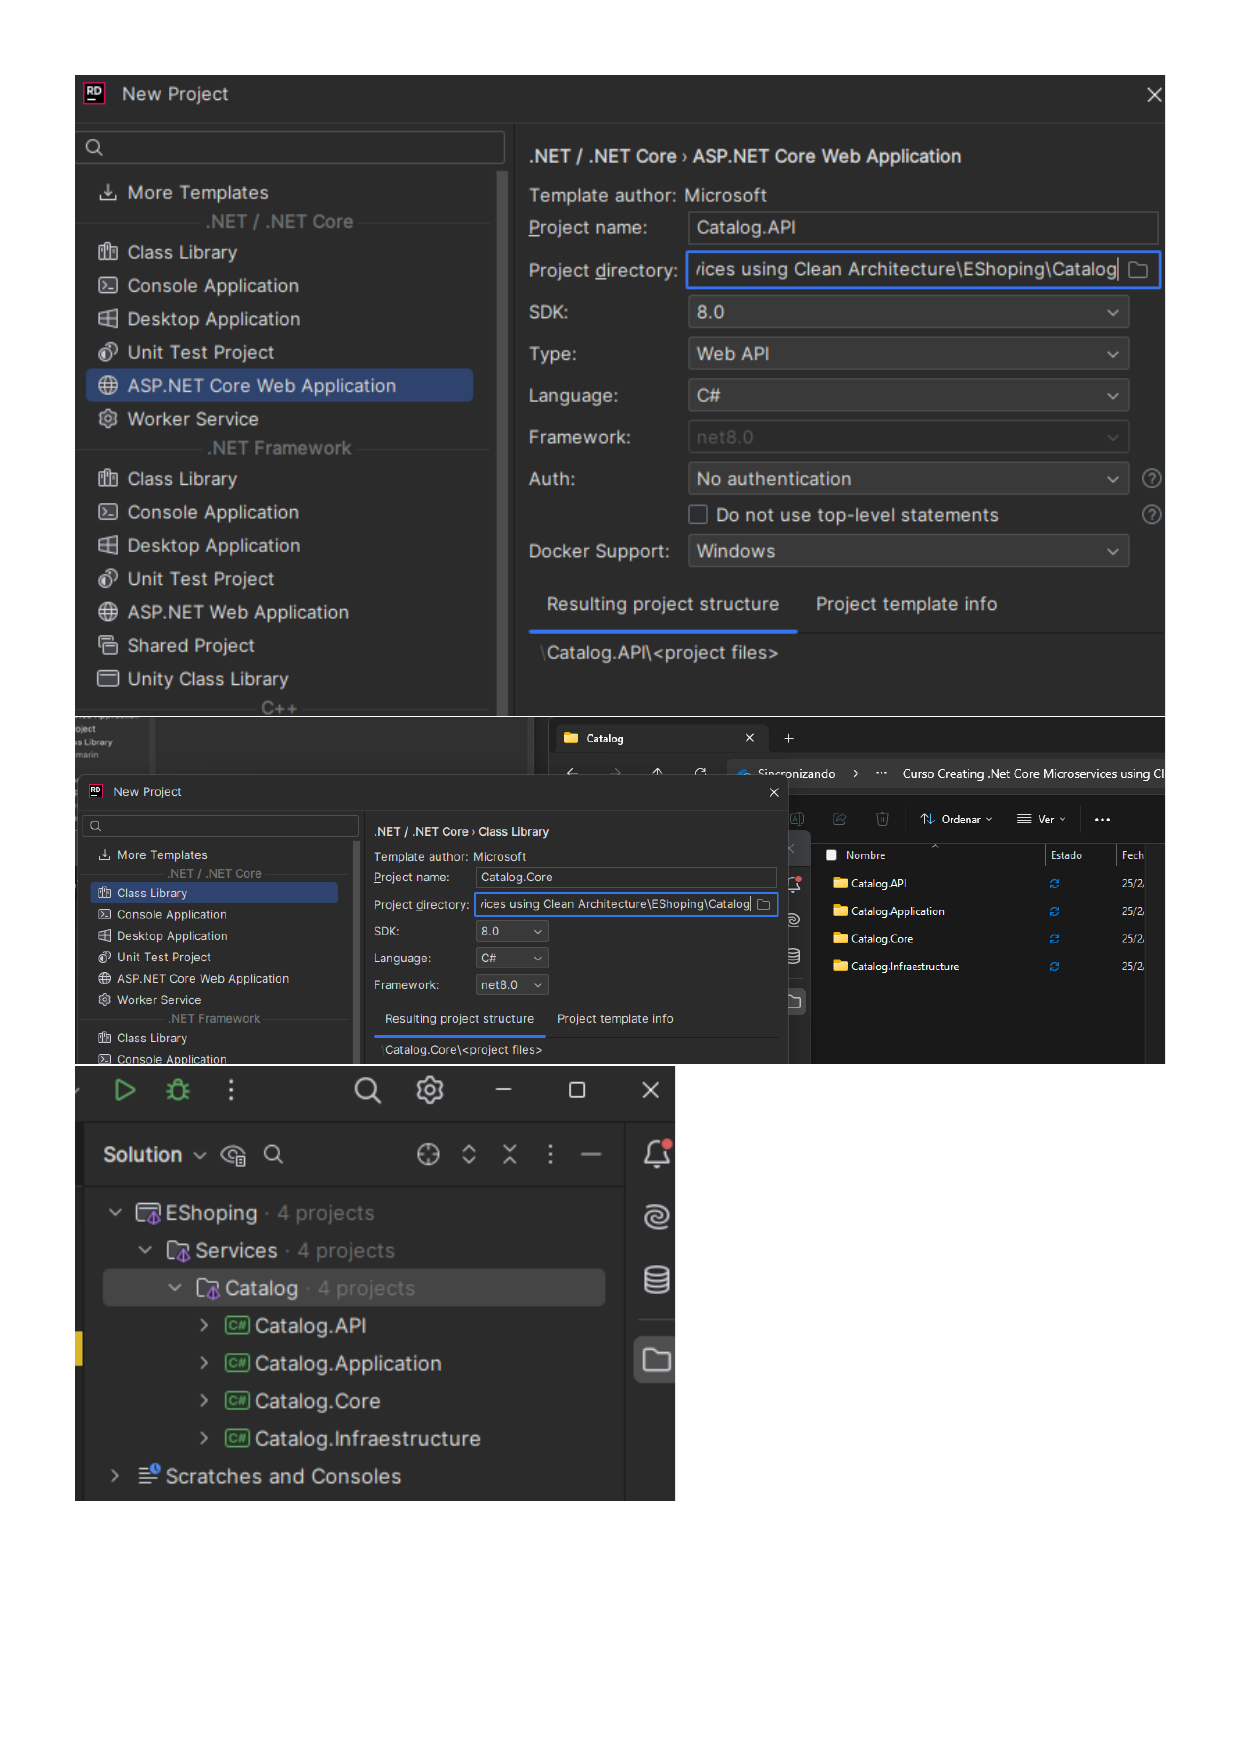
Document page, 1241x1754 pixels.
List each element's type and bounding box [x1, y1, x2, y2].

picture [75, 75, 1166, 716]
picture [75, 1066, 675, 1501]
picture [75, 717, 1166, 1064]
